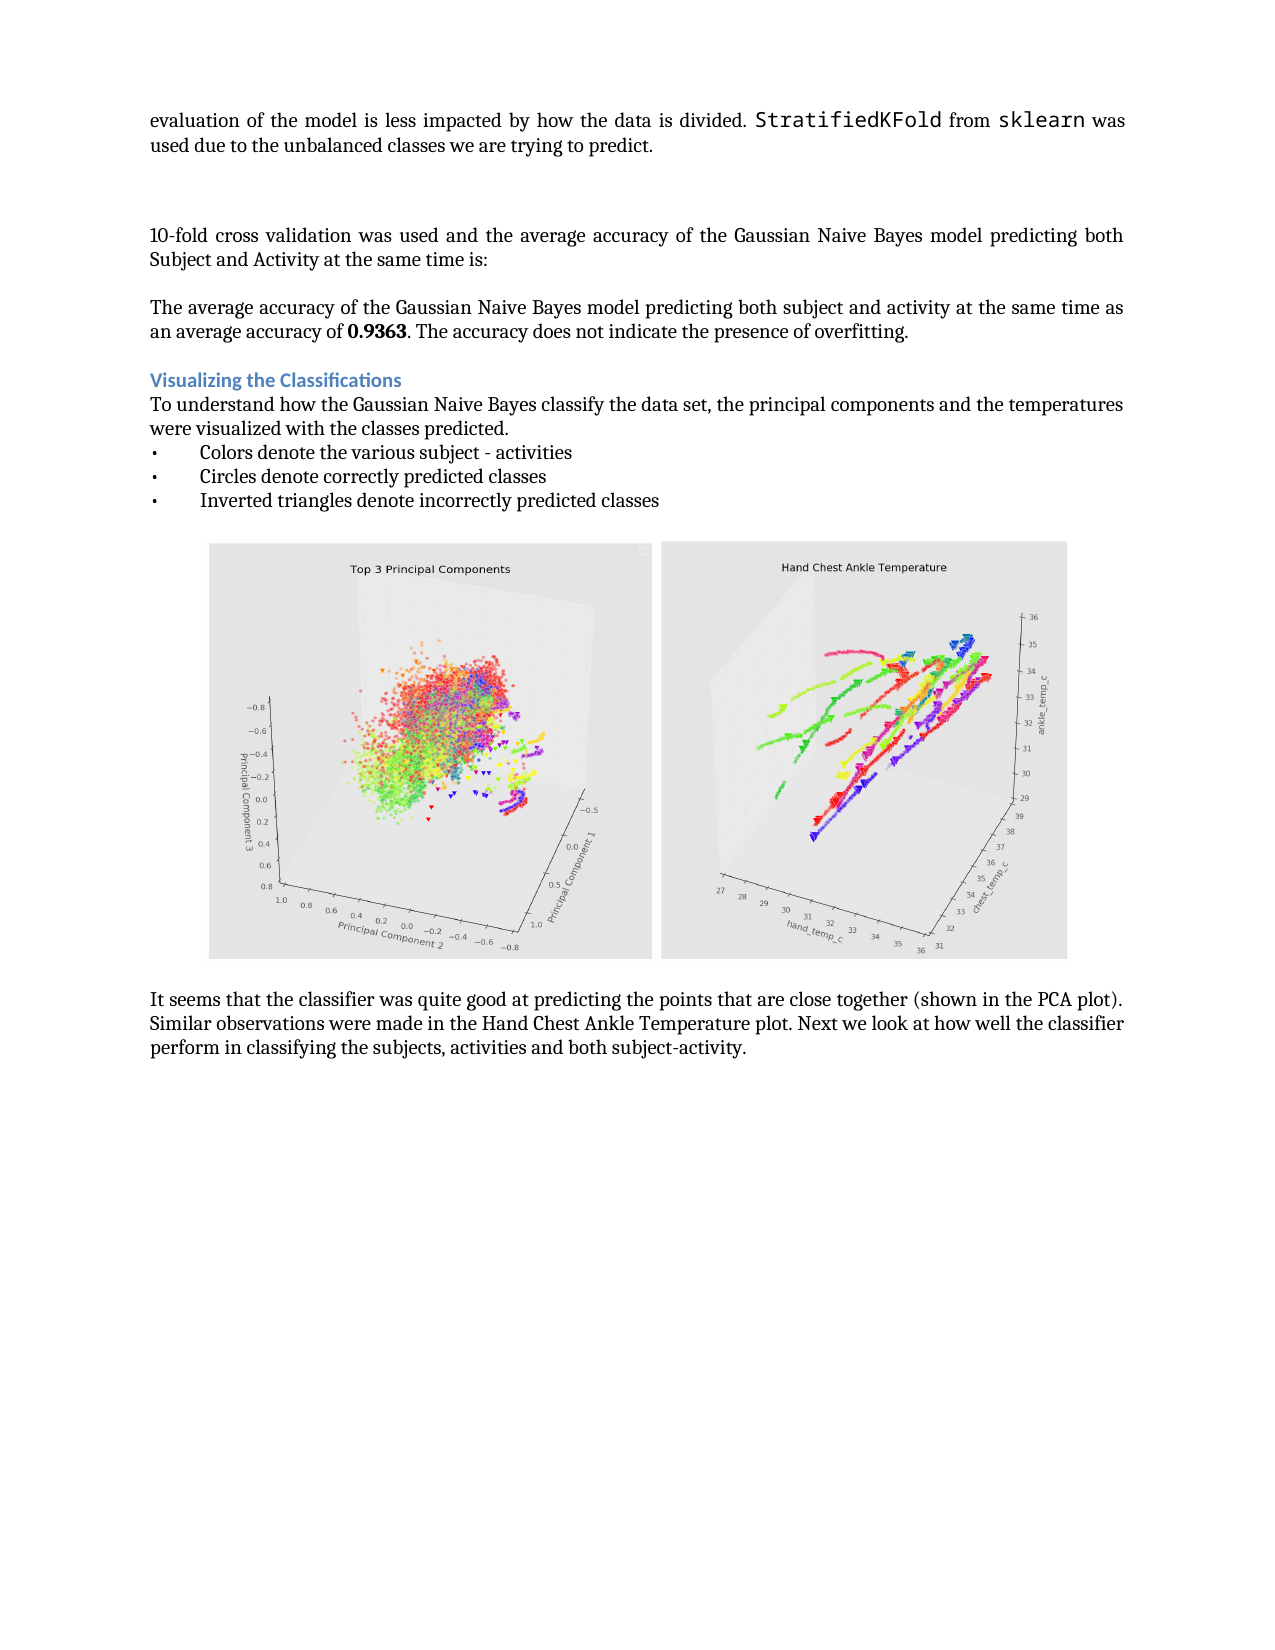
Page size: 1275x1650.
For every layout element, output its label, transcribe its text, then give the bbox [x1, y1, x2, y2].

list Inverted triangles denote incorrectly predicted classes [150, 488, 1125, 512]
subtitle Visualizing the Classifications [150, 367, 1125, 393]
picture [203, 536, 1072, 964]
text To understand how the Gaussian Naive Bayes classify the data set, the principal components and the temperatures were visualized with the classes predicted. [150, 393, 1125, 441]
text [150, 105, 1125, 157]
list Circles denote correctly predicted classes [150, 464, 1125, 488]
list Colors denote the various subject - activities [150, 441, 1125, 464]
text The average accuracy of the Gaussian Naive Bayes model predicting both subject and activity at the same time as an average accuracy of 0.9363. The accuracy does not indicate the presence of overfitting. [150, 295, 1125, 343]
text It seems that the classifier was quite good at predicting the points that are close together (shown in the PCA plot). Similar observations were made in the Hand Chest Ankle Temperature plot. Next we look at how well the classifier perform in classifying the subjects, activities and both subject-activity. [150, 988, 1125, 1060]
text 10-fold cross validation was used and the average accuracy of the Gaussian Naive Bayes model predicting both Subject and Activity at the same time is: [150, 223, 1125, 271]
